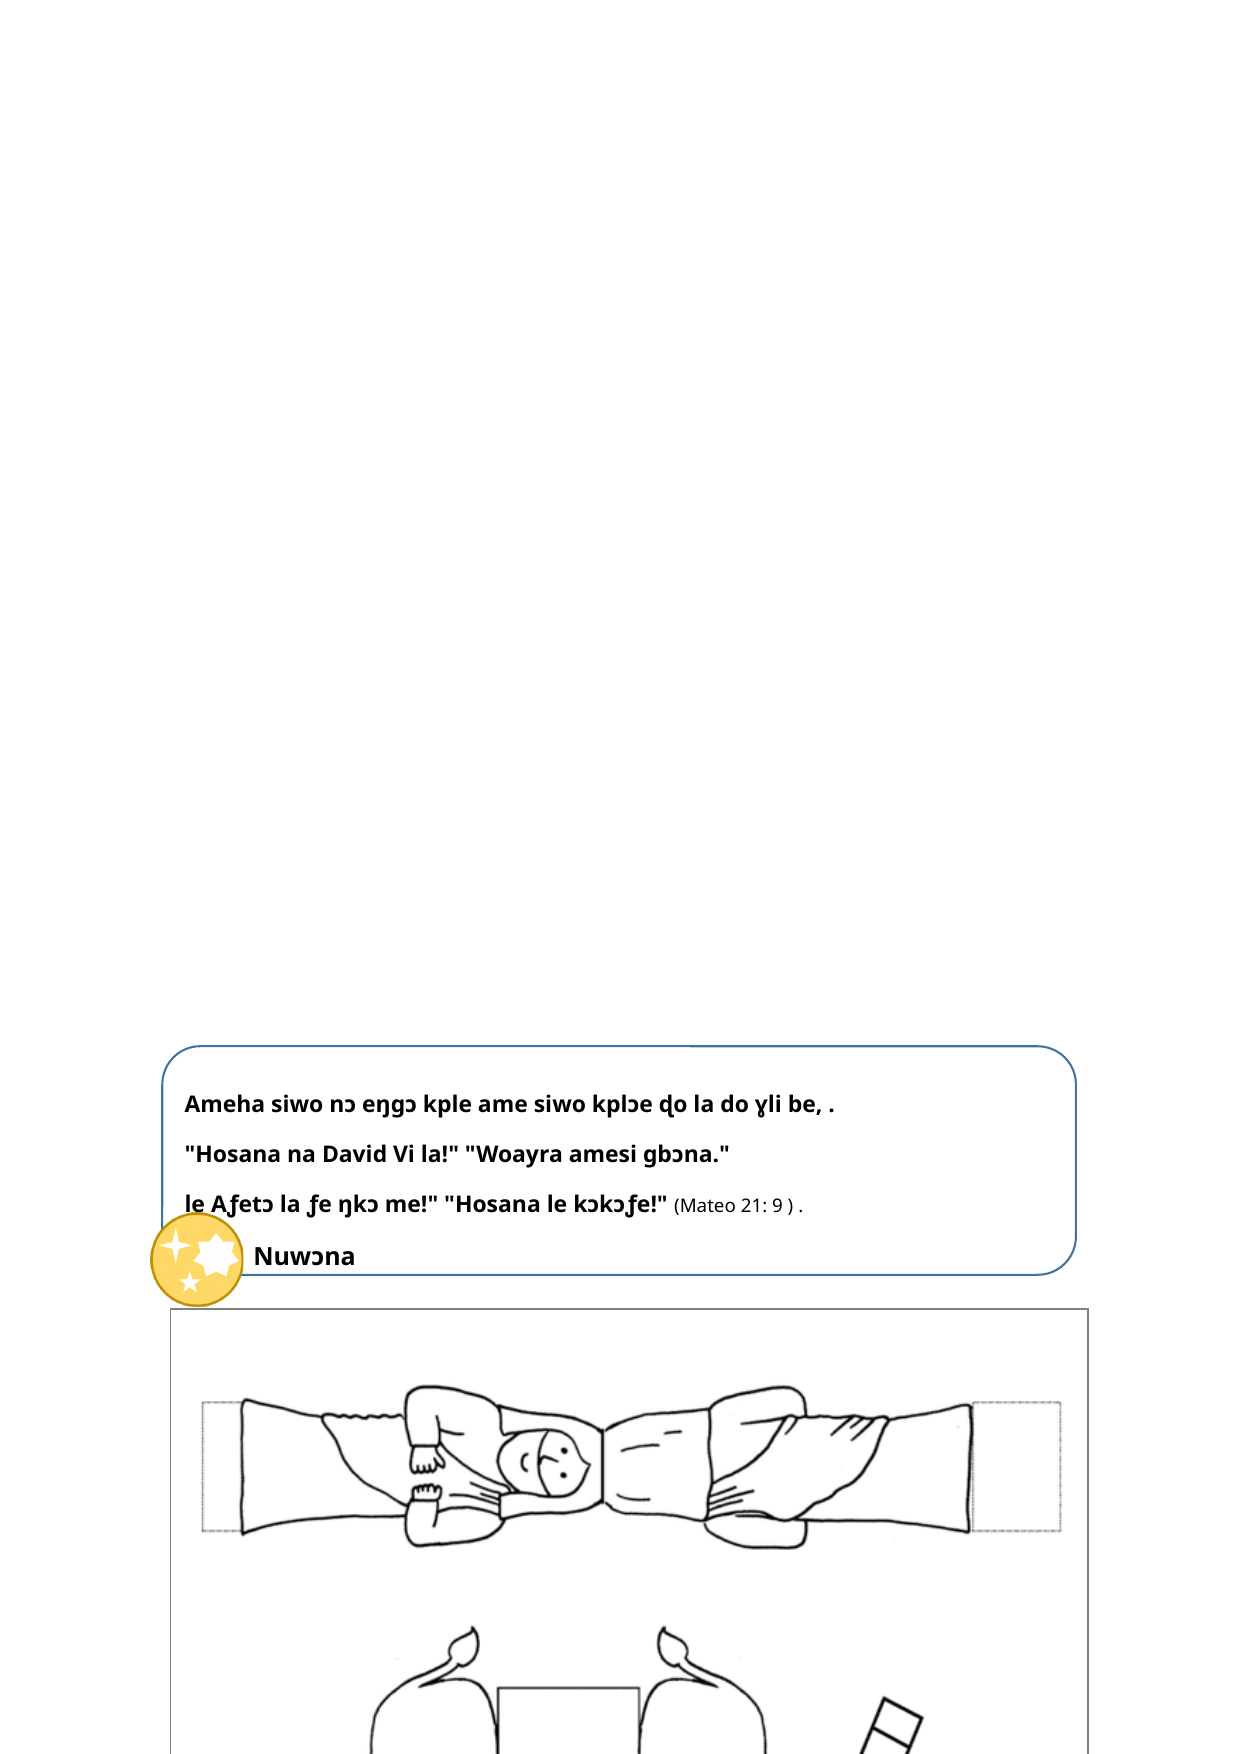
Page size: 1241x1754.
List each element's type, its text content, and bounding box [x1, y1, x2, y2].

text Nuwɔna [244, 1239, 1090, 1273]
picture [171, 1310, 1087, 1754]
text Ameha siwo nɔ eŋgɔ kple ame siwo kplɔe ɖo la do ɣli be, . [150, 1088, 1090, 1119]
text le Aƒetɔ la ƒe ŋkɔ me!" "Hosana le kɔkɔƒe!" (Mateo 21: 9 ) . [150, 1188, 1090, 1220]
picture [150, 1212, 244, 1307]
text "Hosana na David Vi la!" "Woayra amesi gbɔna." [150, 1138, 1090, 1169]
